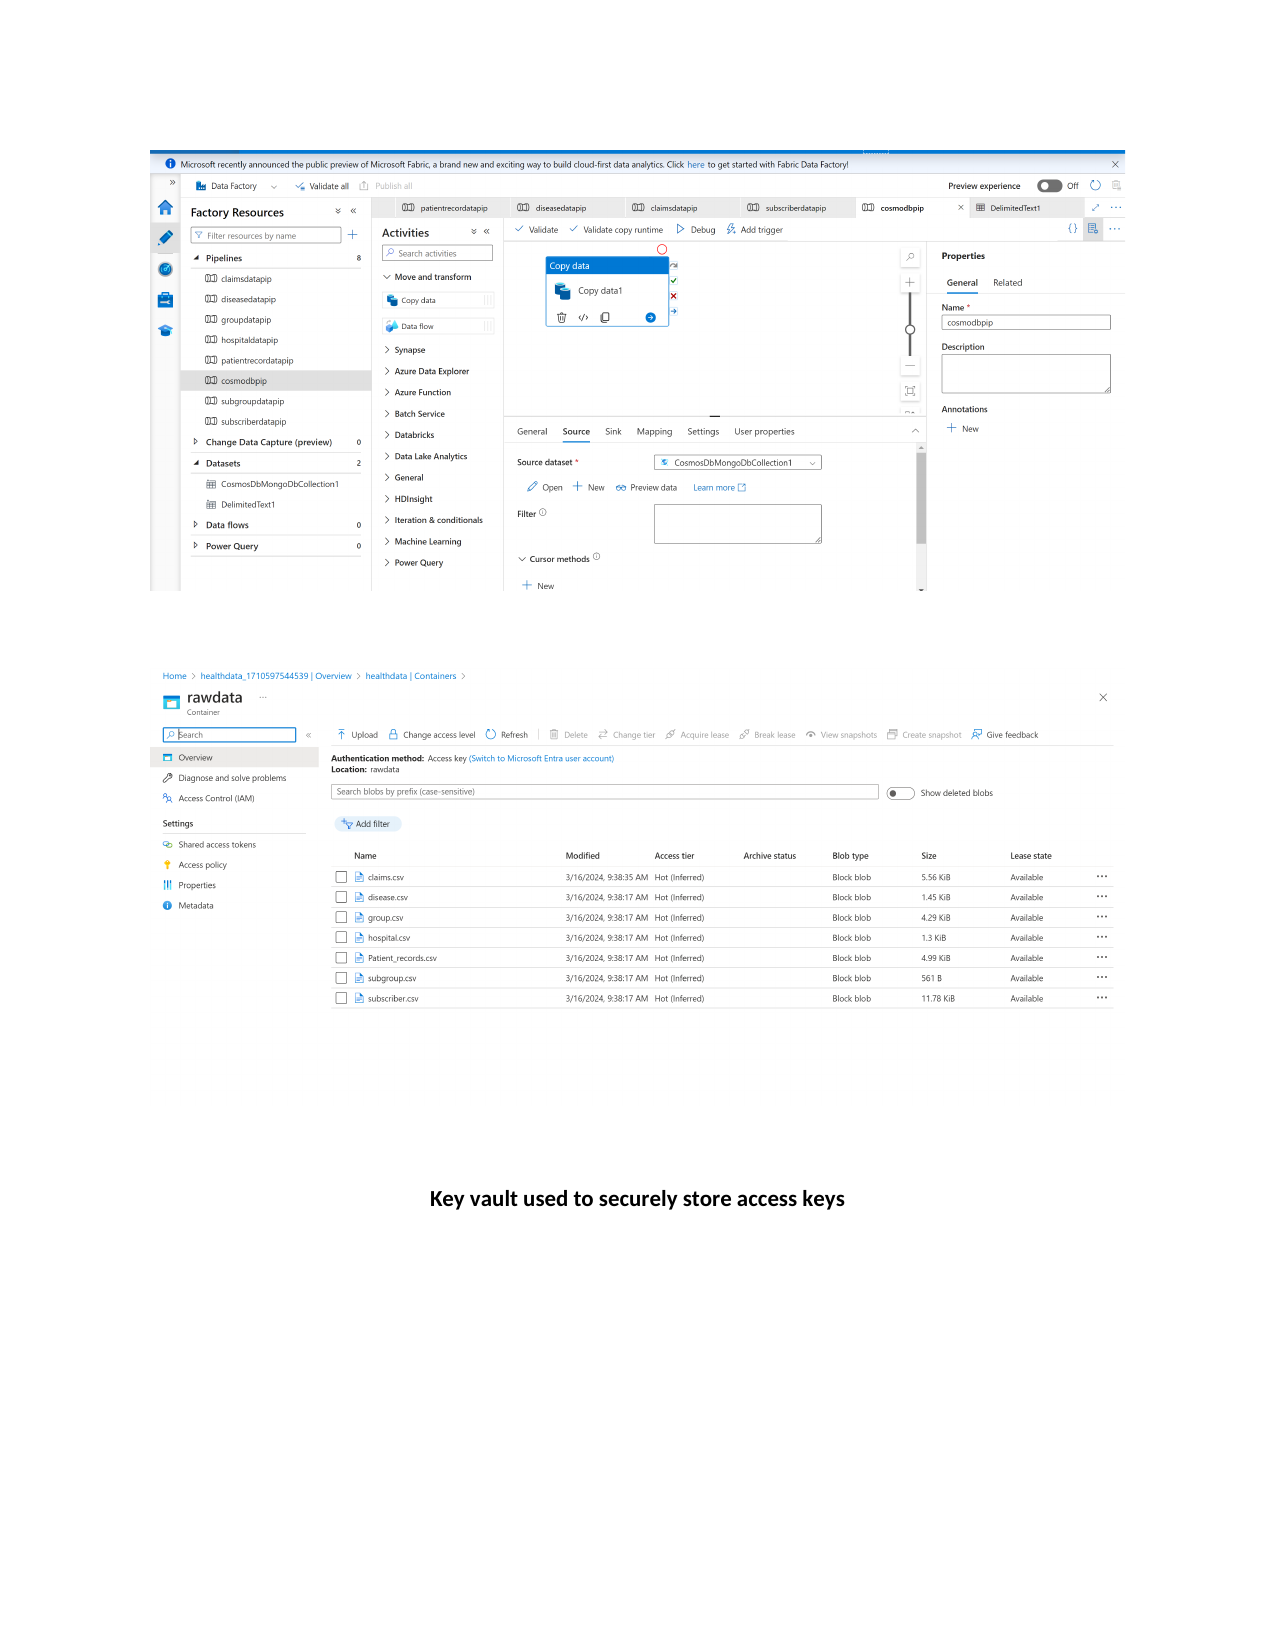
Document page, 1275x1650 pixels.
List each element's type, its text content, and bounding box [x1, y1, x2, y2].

picture [150, 150, 1125, 591]
text Key vault used to securely store access keys [150, 1184, 1125, 1212]
picture [150, 668, 1125, 1106]
